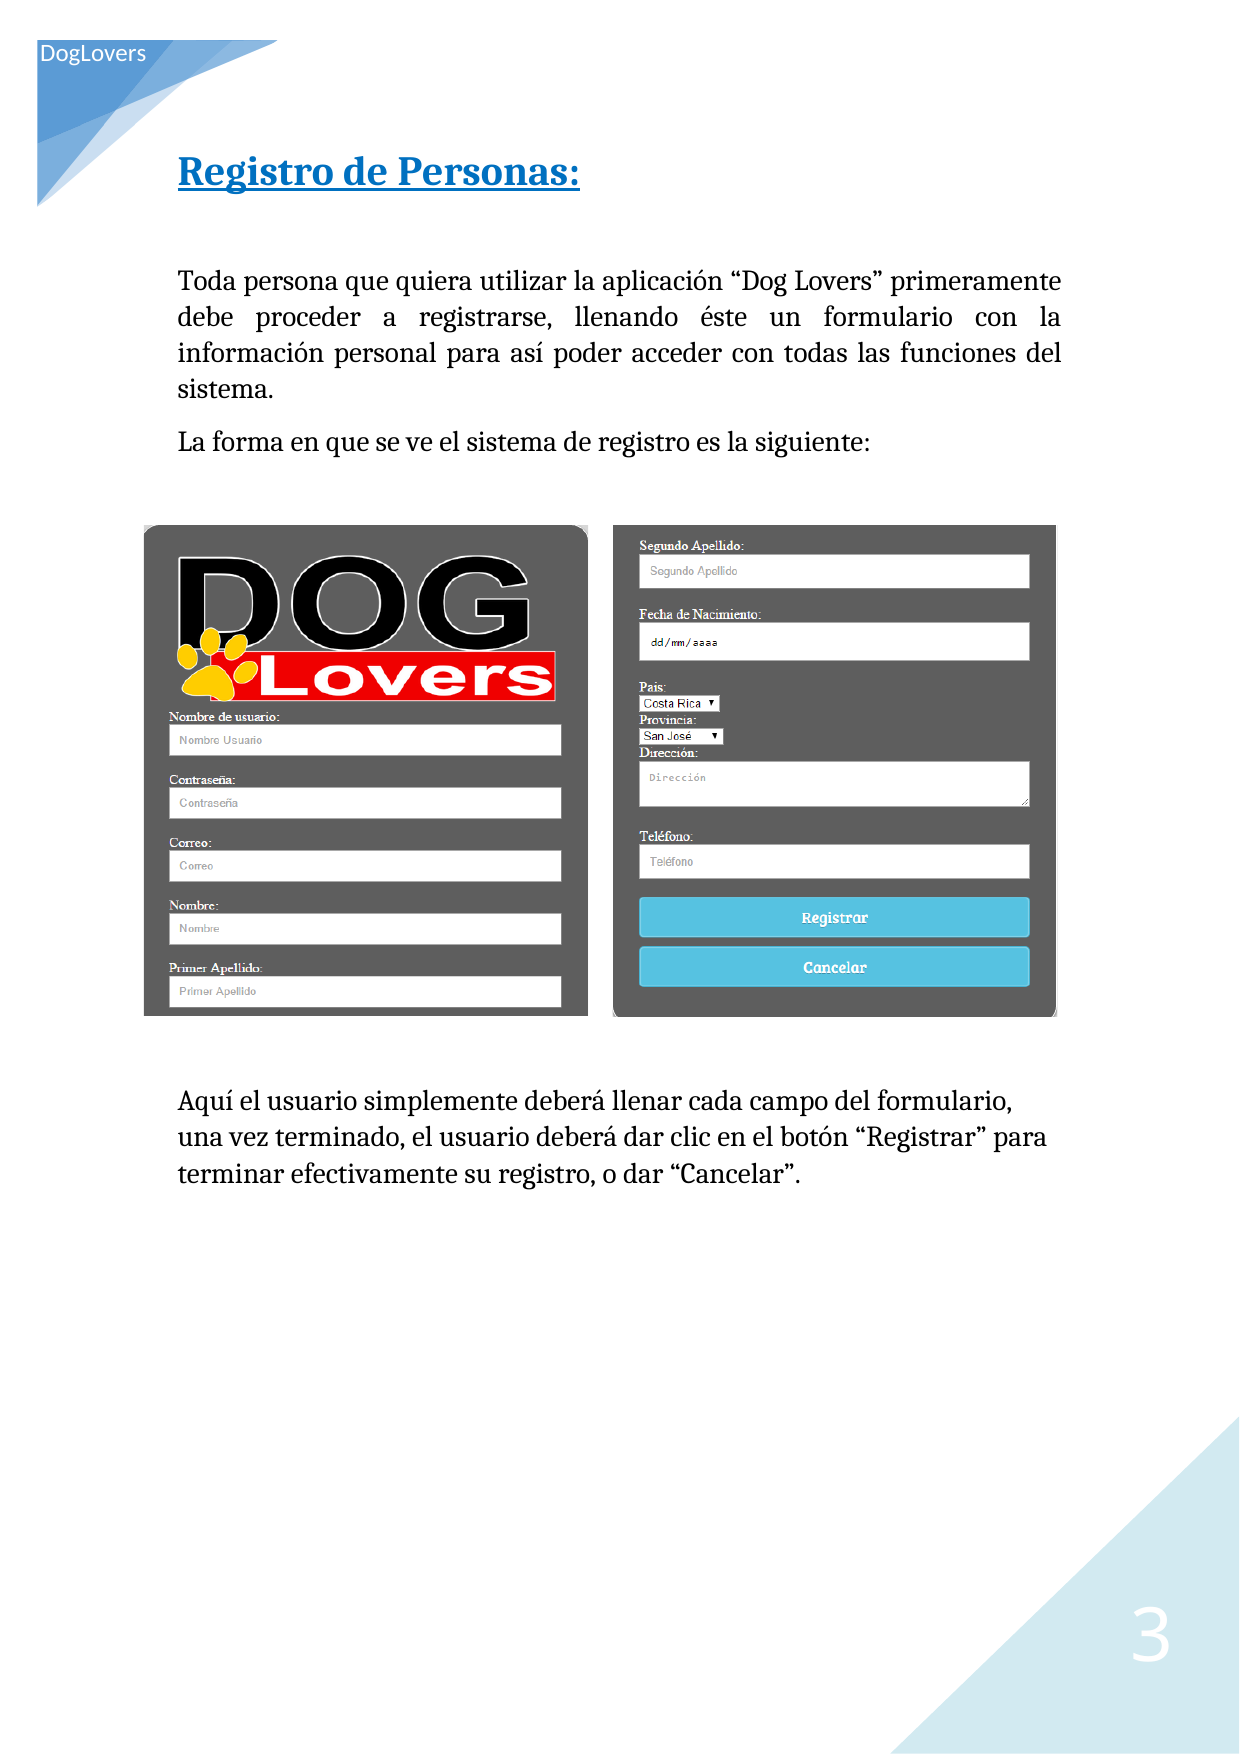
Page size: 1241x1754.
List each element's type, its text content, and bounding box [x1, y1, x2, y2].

text Registro de Personas: [177, 148, 1063, 196]
picture [612, 525, 1058, 1017]
text La forma en que se ve el sistema de registro es la siguiente: [177, 425, 1063, 458]
text Toda persona que quiera utilizar la aplicación “Dog Lovers” primeramente debe proceder a registrarse, llenando éste un formulario con la información personal para así poder acceder con todas las funciones del sistema. [177, 264, 1063, 406]
picture [37, 40, 279, 209]
text Aquí el usuario simplemente deberá llenar cada campo del formulario, una vez terminado, el usuario deberá dar clic en el botón “Registrar” para terminar efectivamente su registro, o dar “Cancelar”. [177, 1084, 1063, 1190]
picture [143, 525, 589, 1016]
